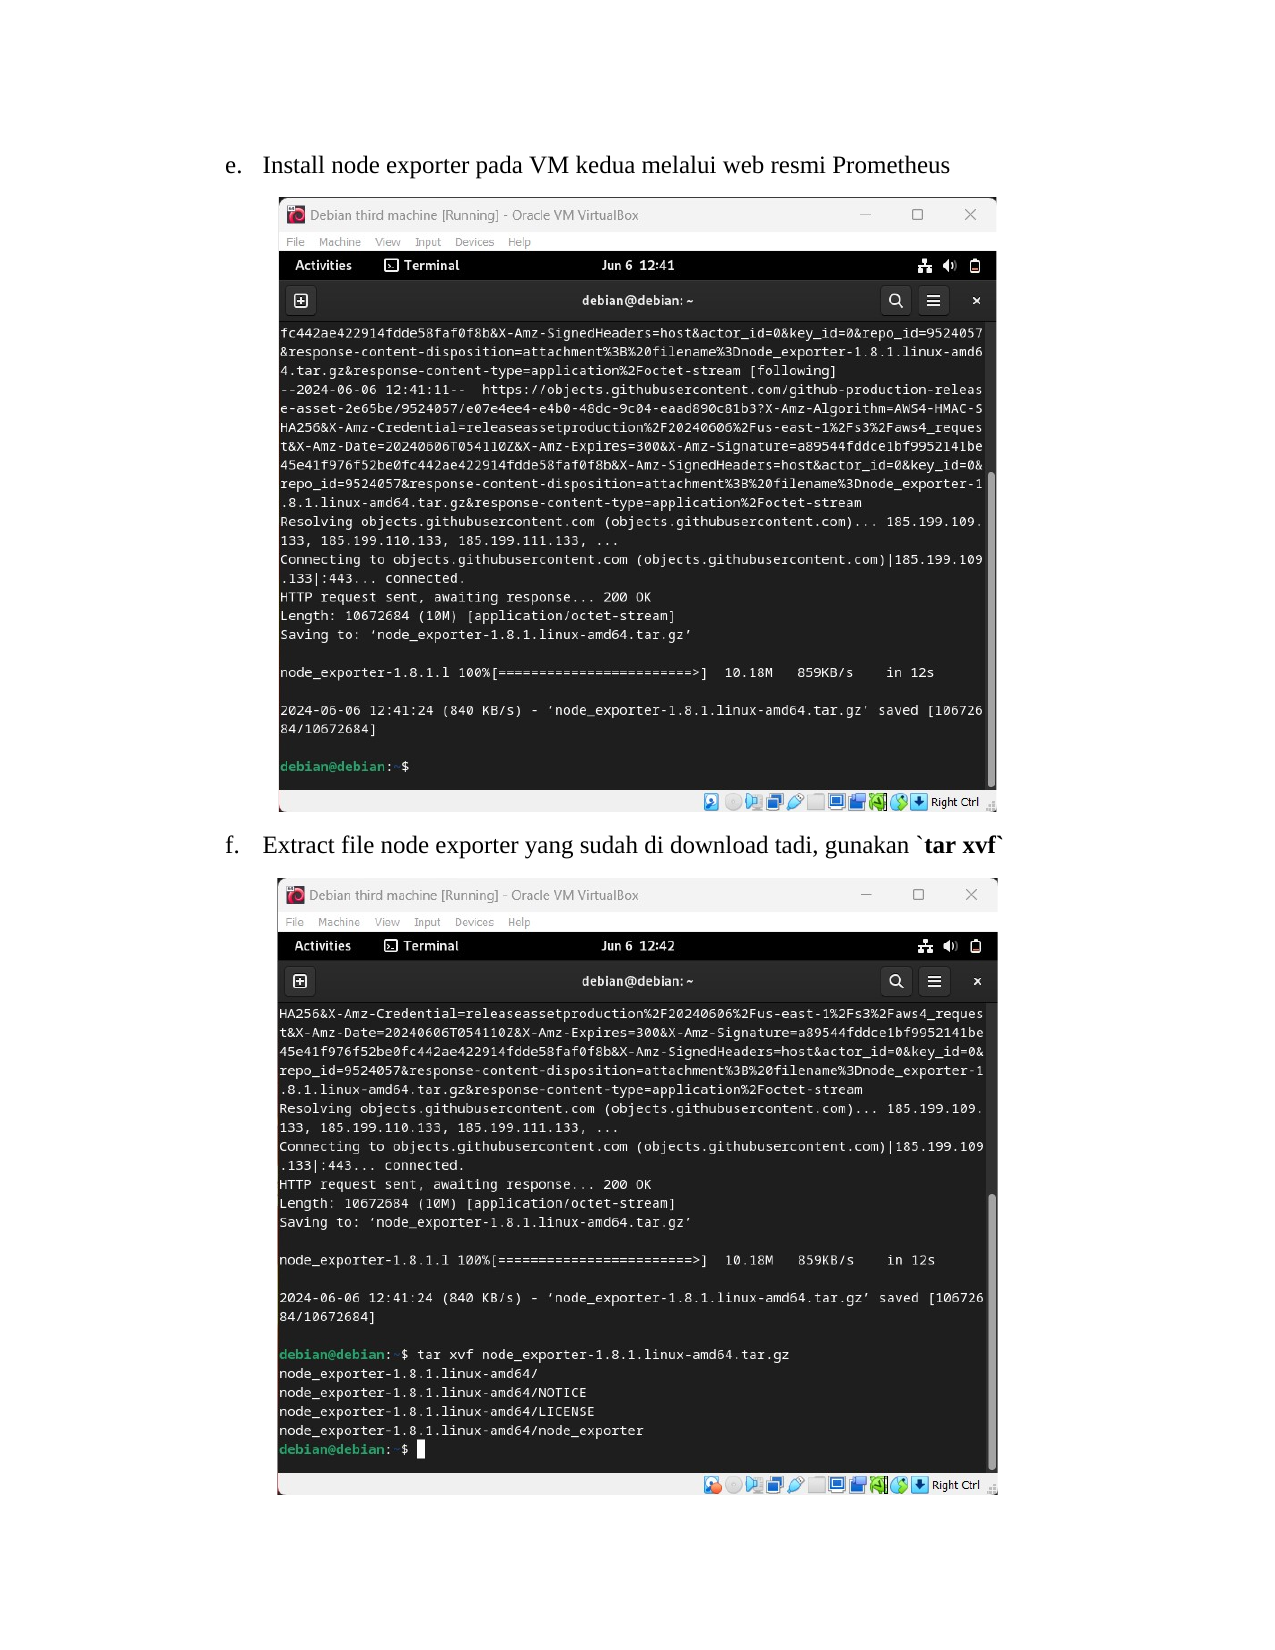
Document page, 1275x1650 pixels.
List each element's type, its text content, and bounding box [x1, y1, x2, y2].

picture [278, 197, 997, 812]
list Extract file node exporter yang sudah di download tadi, gunakan `tar xvf` [225, 830, 1125, 859]
list Install node exporter pada VM kedua melalui web resmi Prometheus [225, 150, 1125, 179]
picture [277, 878, 998, 1495]
